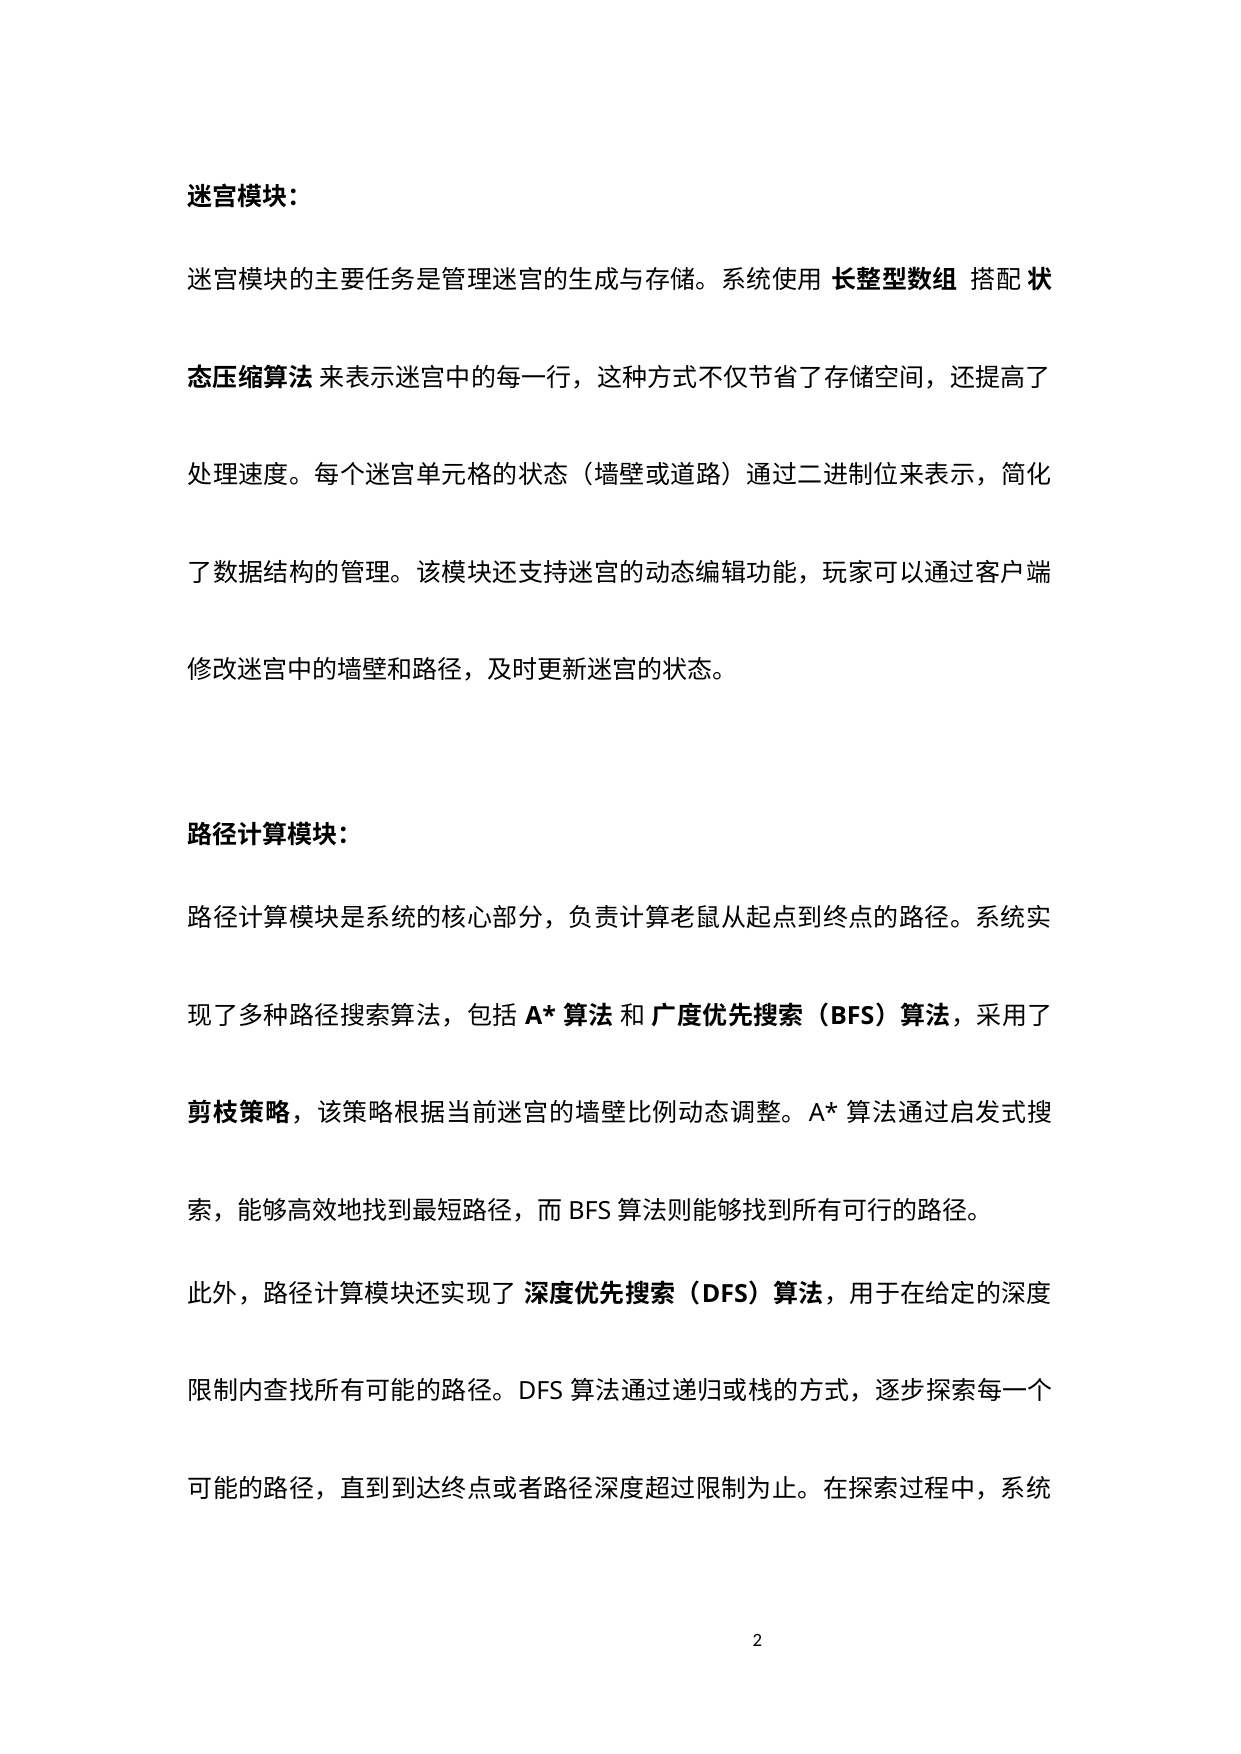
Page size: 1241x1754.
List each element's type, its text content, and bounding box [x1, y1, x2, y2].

text 迷宫模块： [187, 162, 1053, 227]
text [187, 1259, 1053, 1519]
text 迷宫模块的主要任务是管理迷宫的生成与存储。系统使用 长整型数组 搭配 状态压缩算法 来表示迷宫中的每一行，这种方式不仅节省了存储空间，还提高了处理速度。每个迷宫单元格的状态（墙壁或道路）通过二进制位来表示，简化了数据结构的管理。该模块还支持迷宫的动态编辑功能，玩家可以通过客户端修改迷宫中的墙壁和路径，及时更新迷宫的状态。 [187, 245, 1053, 700]
text 路径计算模块： [187, 800, 1053, 865]
text 路径计算模块是系统的核心部分，负责计算老鼠从起点到终点的路径。系统实现了多种路径搜索算法，包括 A* 算法 和 广度优先搜索（BFS）算法，采用了 剪枝策略，该策略根据当前迷宫的墙壁比例动态调整。A* 算法通过启发式搜索，能够高效地找到最短路径，而 BFS 算法则能够找到所有可行的路径。 [187, 883, 1053, 1241]
